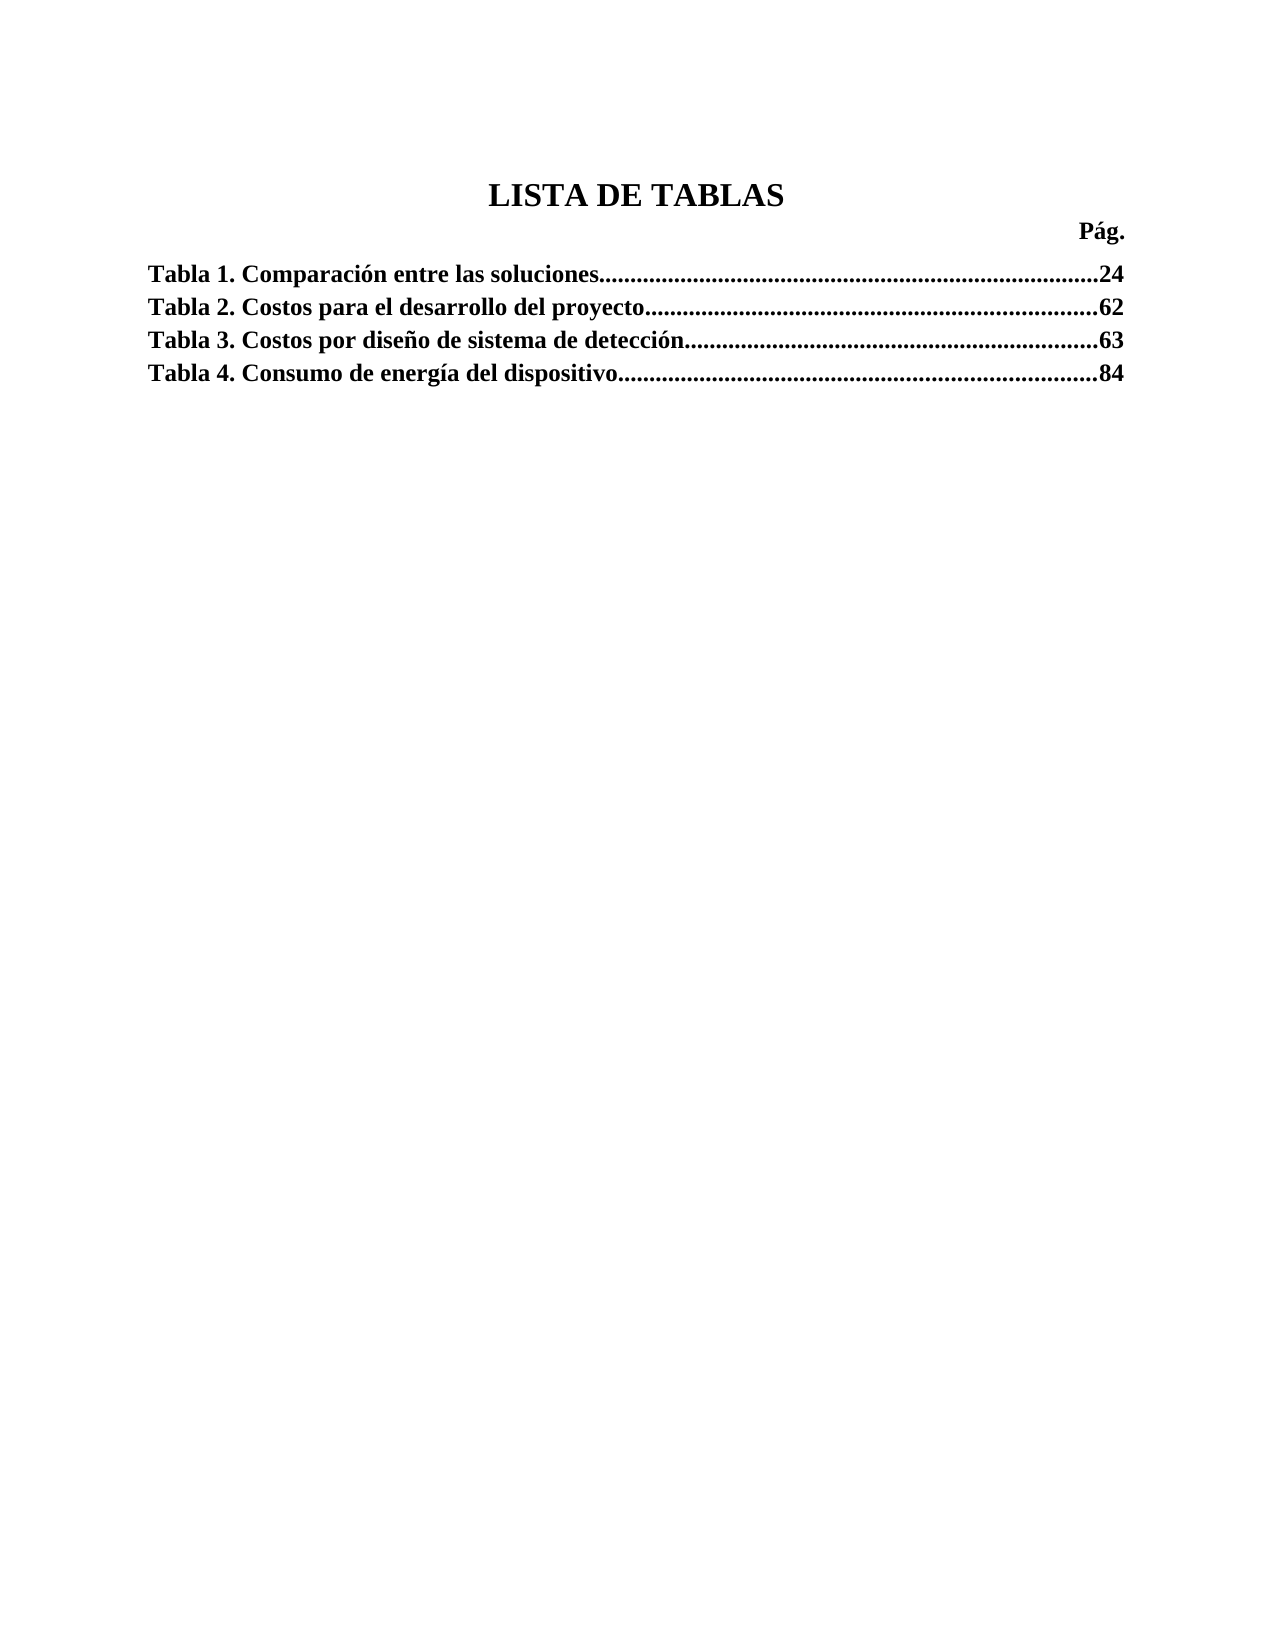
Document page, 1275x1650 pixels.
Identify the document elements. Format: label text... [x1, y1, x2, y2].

text Tabla 4. Consumo de energía del dispositivo 84 [148, 358, 1125, 387]
subtitle LISTA DE TABLAS [148, 175, 1125, 213]
text Tabla 3. Costos por diseño de sistema de detección 63 [148, 326, 1125, 354]
text Pág. [148, 216, 1125, 245]
text Tabla 2. Costos para el desarrollo del proyecto 62 [148, 292, 1125, 321]
text Tabla 1. Comparación entre las soluciones 24 [148, 259, 1125, 288]
